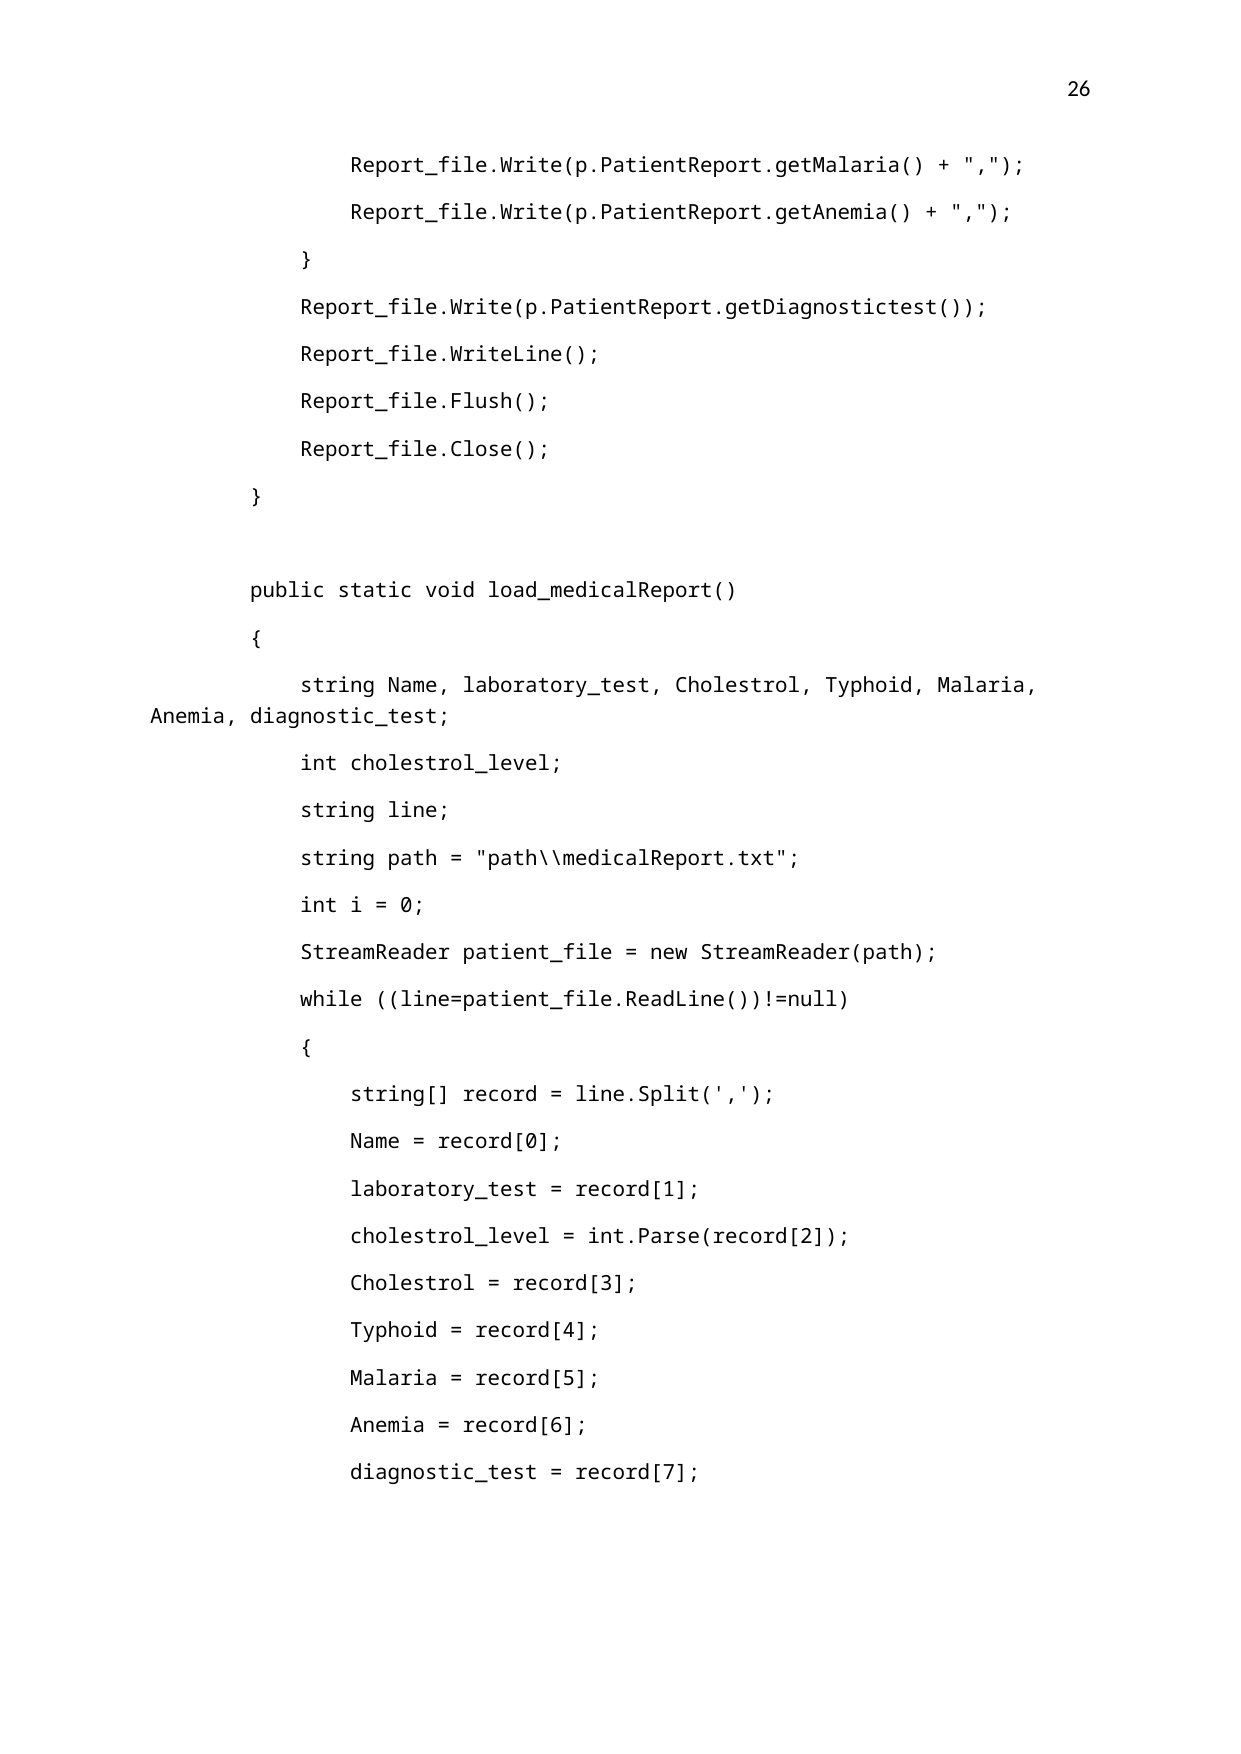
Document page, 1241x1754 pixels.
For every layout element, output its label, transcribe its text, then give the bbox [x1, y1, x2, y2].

text string path = "path\\medicalReport.txt"; [150, 843, 1090, 871]
text while ((line=patient_file.ReadLine())!=null) [150, 984, 1090, 1013]
text Malaria = record[5]; [150, 1363, 1090, 1391]
text int i = 0; [150, 890, 1090, 918]
text public static void load_medicalReport() [150, 576, 1090, 604]
text Report_file.Write(p.PatientReport.getAnemia() + ","); [150, 197, 1090, 226]
text } [150, 244, 1090, 273]
text } [150, 481, 1090, 509]
text Report_file.Write(p.PatientReport.getMalaria() + ","); [150, 150, 1090, 178]
text Typhoid = record[4]; [150, 1316, 1090, 1344]
text string[] record = line.Split(','); [150, 1079, 1090, 1108]
text Report_file.Flush(); [150, 386, 1090, 415]
text string line; [150, 795, 1090, 824]
text { [150, 1032, 1090, 1060]
text cholestrol_level = int.Parse(record[2]); [150, 1221, 1090, 1249]
text diagnostic_test = record[7]; [150, 1457, 1090, 1486]
text Report_file.Close(); [150, 434, 1090, 462]
text string Name, laboratory_test, Cholestrol, Typhoid, Malaria, Anemia, diagnostic_test; [150, 670, 1090, 729]
text { [150, 623, 1090, 651]
text StreamReader patient_file = new StreamReader(path); [150, 937, 1090, 966]
text Cholestrol = record[3]; [150, 1268, 1090, 1297]
text Report_file.Write(p.PatientReport.getDiagnostictest()); [150, 292, 1090, 320]
text laboratory_test = record[1]; [150, 1174, 1090, 1202]
text Anemia = record[6]; [150, 1410, 1090, 1439]
text Report_file.WriteLine(); [150, 339, 1090, 368]
text int cholestrol_level; [150, 748, 1090, 777]
text Name = record[0]; [150, 1126, 1090, 1155]
